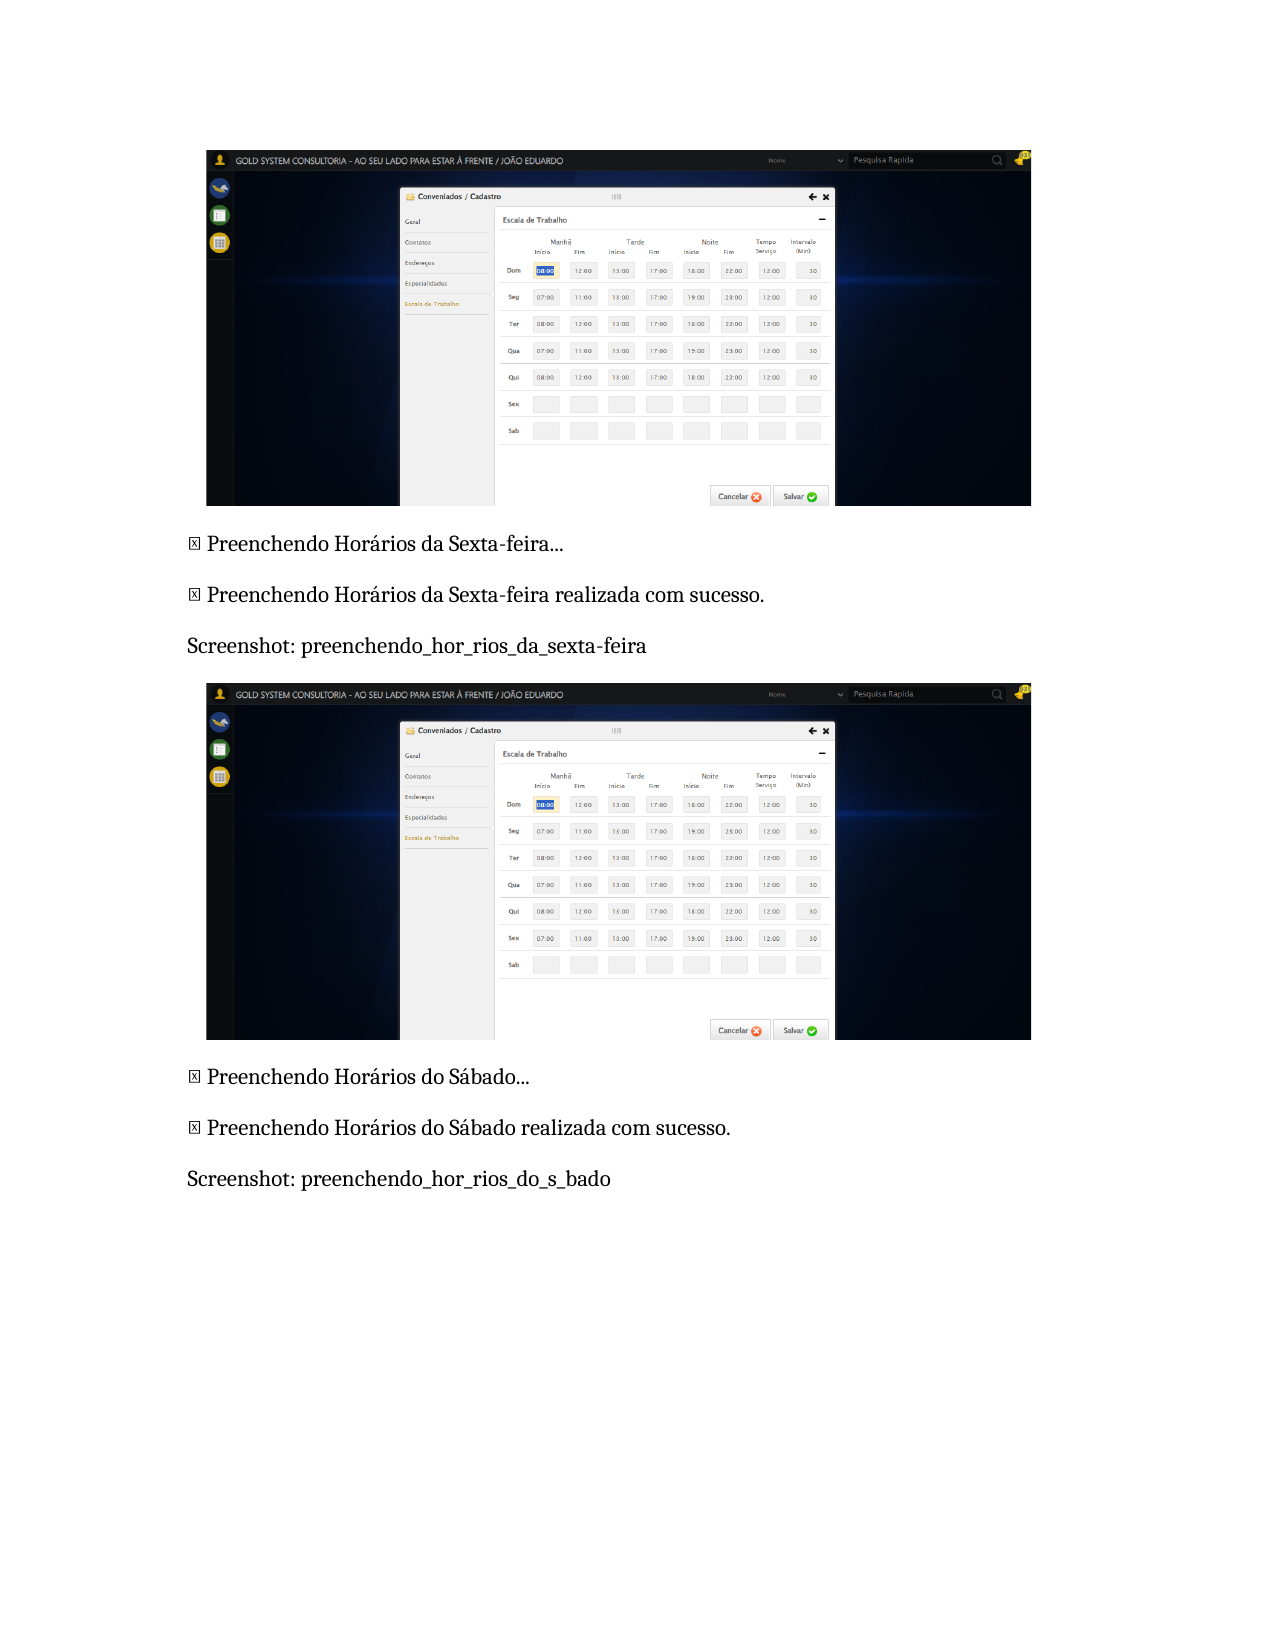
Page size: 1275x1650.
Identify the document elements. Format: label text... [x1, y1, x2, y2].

text Screenshot: preenchendo_hor_rios_do_s_bado [187, 1166, 1087, 1192]
picture [206, 150, 1032, 506]
text ✅ Preenchendo Horários do Sábado realizada com sucesso. [187, 1115, 1087, 1141]
text Screenshot: preenchendo_hor_rios_da_sexta-feira [187, 632, 1087, 659]
text 🔀 Preenchendo Horários da Sexta-feira... [187, 530, 1087, 557]
text ✅ Preenchendo Horários da Sexta-feira realizada com sucesso. [187, 581, 1087, 608]
text 🔀 Preenchendo Horários do Sábado... [187, 1064, 1087, 1090]
picture [206, 683, 1032, 1040]
